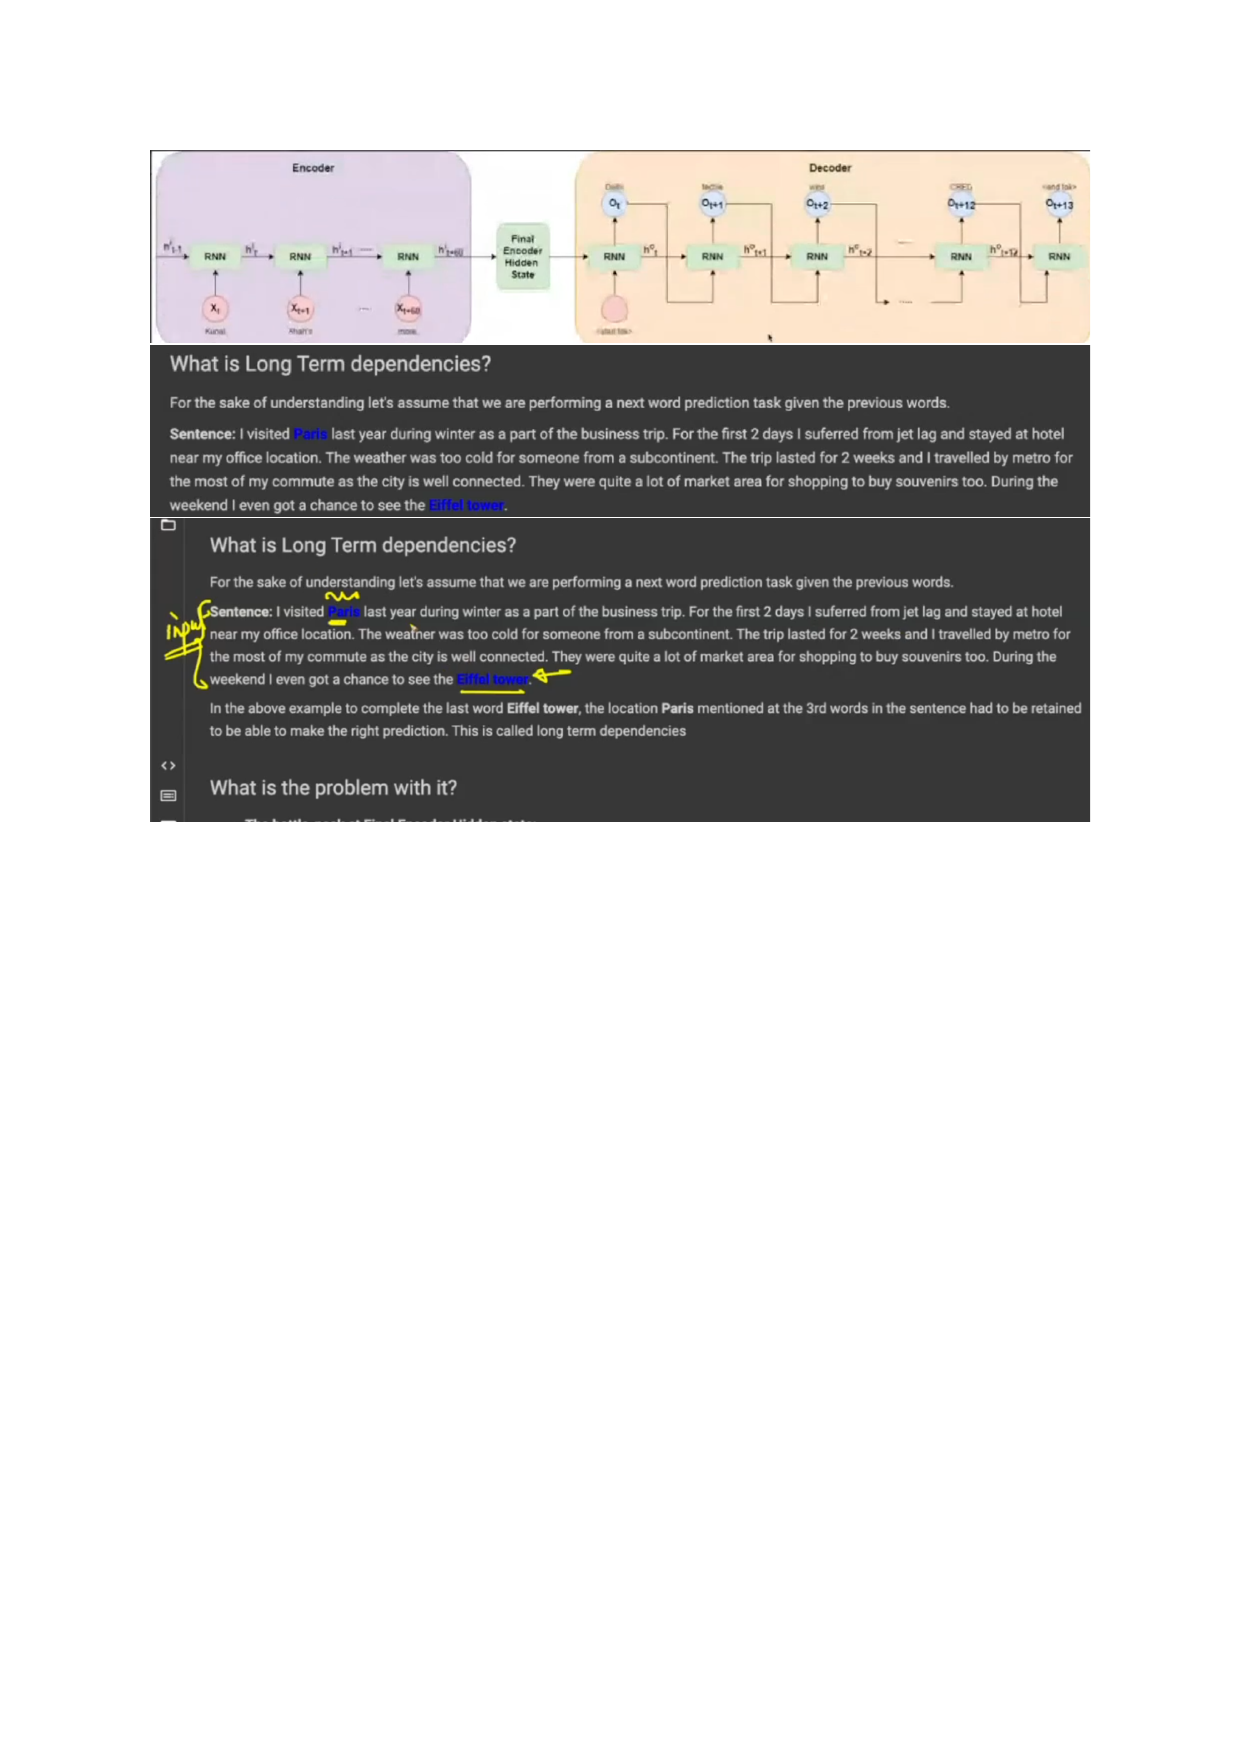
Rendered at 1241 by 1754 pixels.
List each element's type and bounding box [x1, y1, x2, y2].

picture [150, 150, 1091, 343]
picture [150, 345, 1091, 517]
picture [150, 518, 1091, 822]
